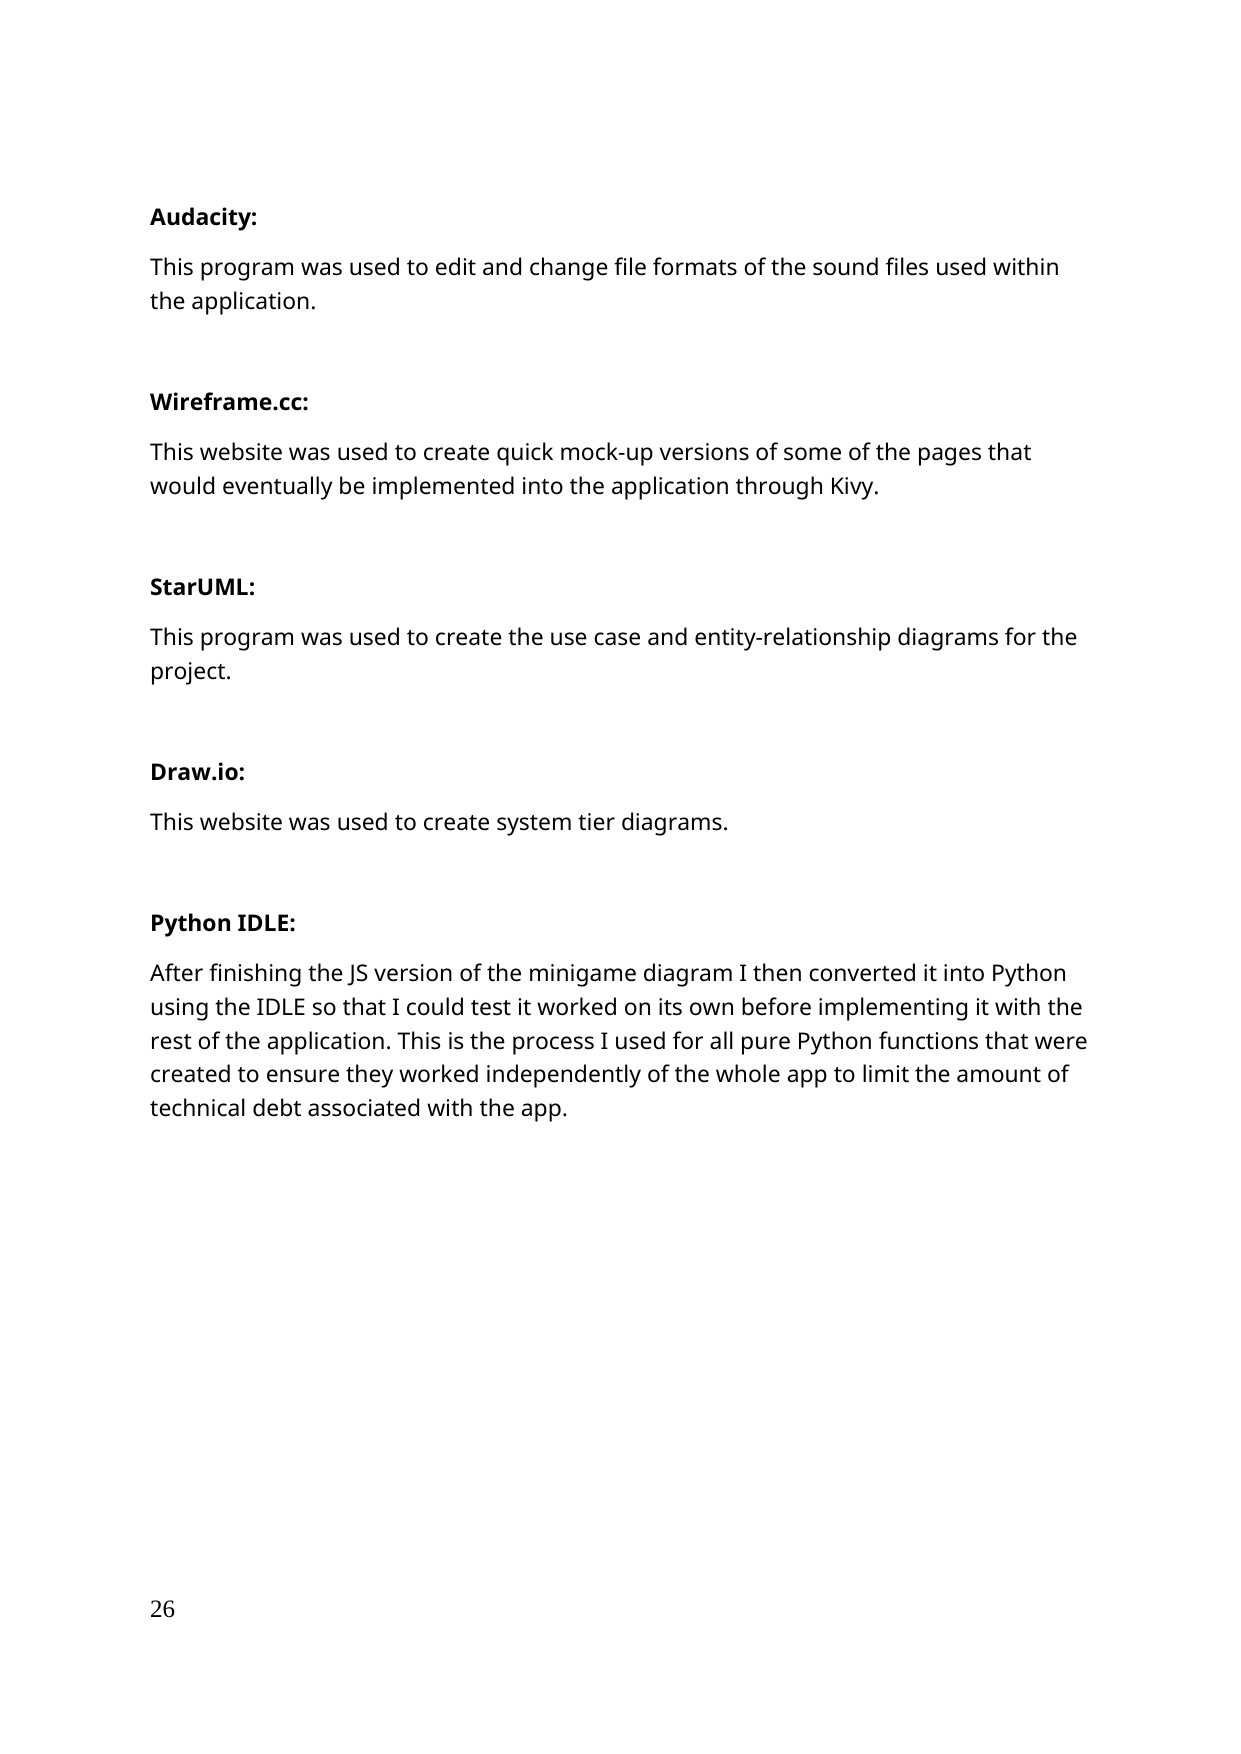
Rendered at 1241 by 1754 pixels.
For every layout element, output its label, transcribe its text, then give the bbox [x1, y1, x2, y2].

text Wireframe.cc: [150, 385, 1090, 417]
text Python IDLE: [150, 907, 1090, 938]
text Draw.io: [150, 755, 1090, 787]
text This website was used to create quick mock-up versions of some of the pages that would eventually be implemented into the application through Kivy. [150, 436, 1090, 501]
text This program was used to edit and change file formats of the sound files used within the application. [150, 251, 1090, 316]
text This website was used to create system tier diagrams. [150, 806, 1090, 837]
text StarUML: [150, 570, 1090, 602]
text After finishing the JS version of the minigame diagram I then converted it into Python using the IDLE so that I could test it worked on its own before implementing it with the rest of the application. This is the process I used for all pure Python functions that were created to ensure they worked independently of the whole app to limit the amount of technical debt associated with the app. [150, 957, 1090, 1123]
text This program was used to create the use case and entity-relationship diagrams for the project. [150, 621, 1090, 686]
text Audacity: [150, 200, 1090, 232]
